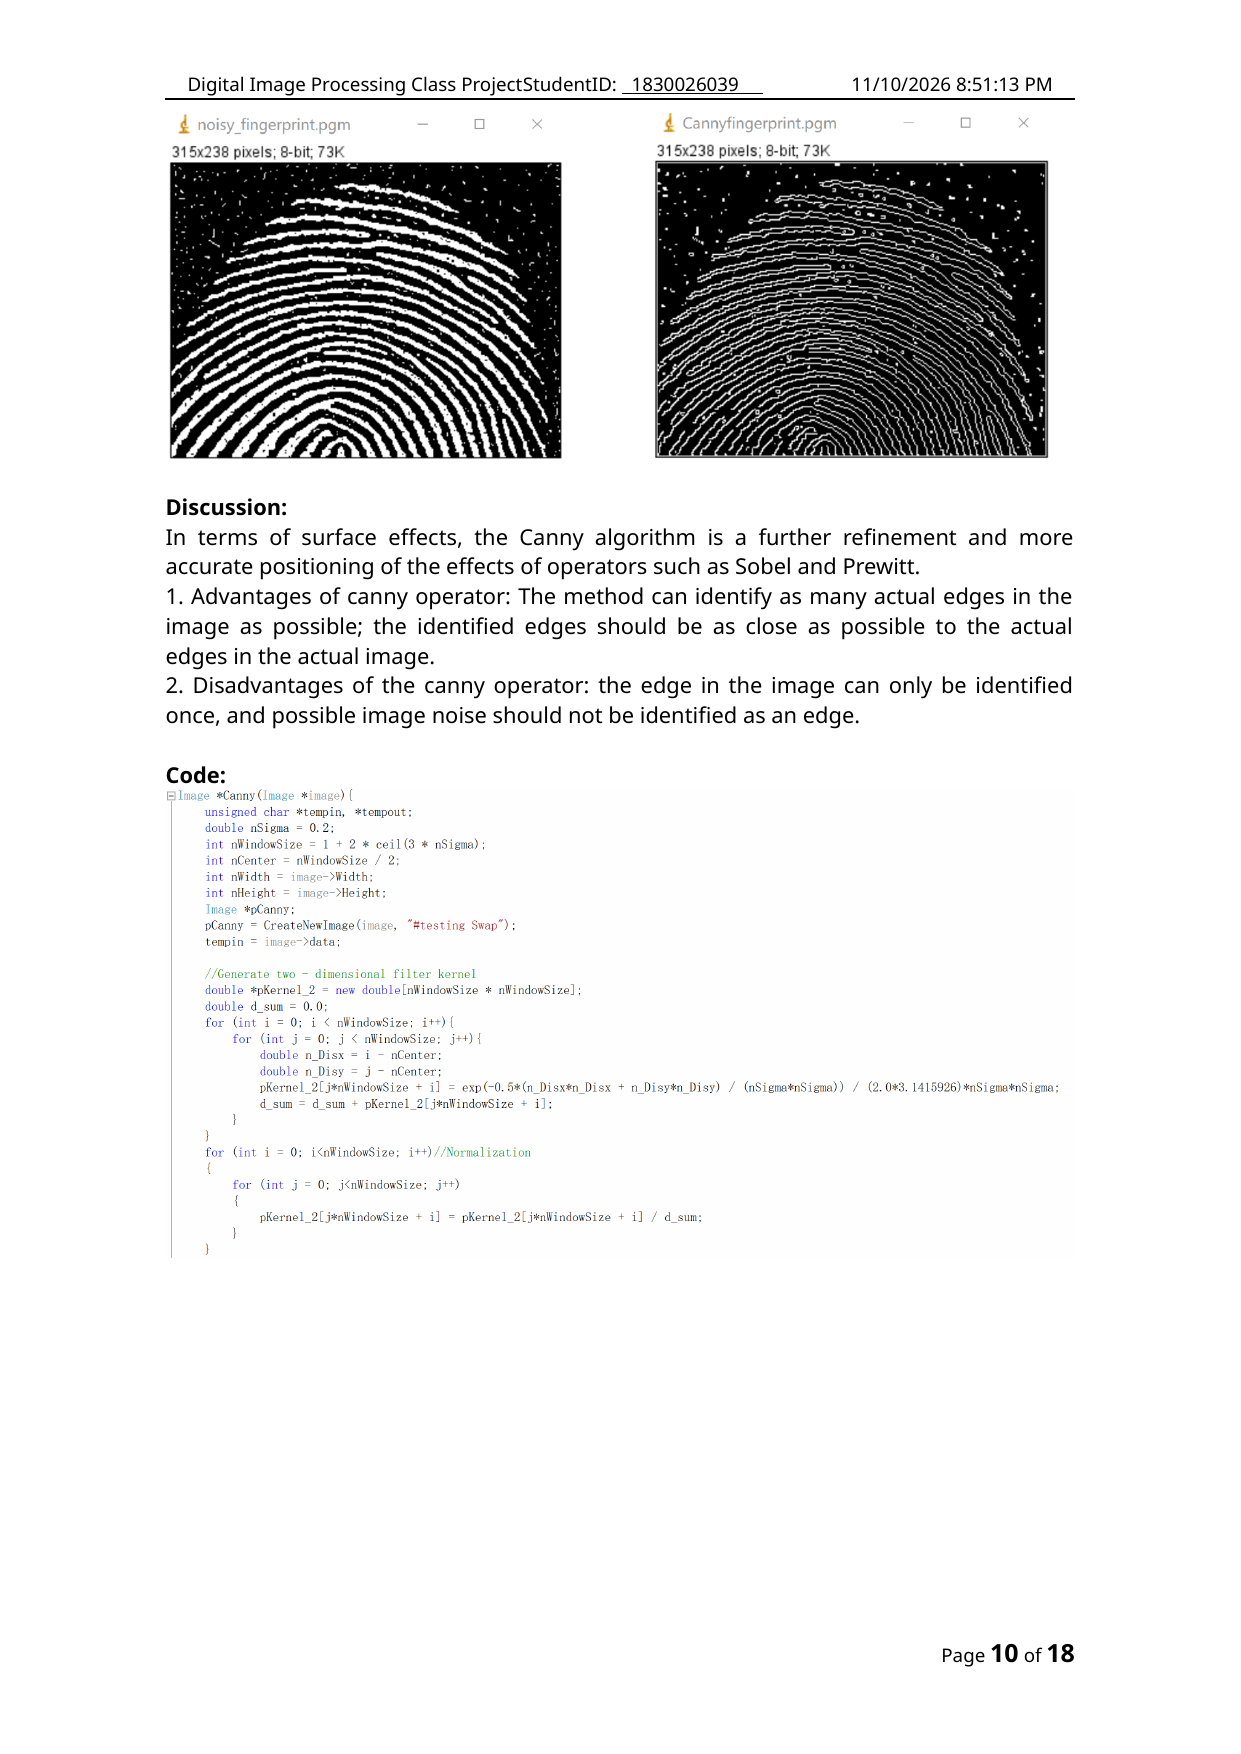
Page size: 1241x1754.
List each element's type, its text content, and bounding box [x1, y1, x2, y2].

text In terms of surface effects, the Canny algorithm is a further refinement and more accurate positioning of the effects of operators such as Sobel and Prewitt. [165, 521, 1075, 581]
text Discussion: [165, 492, 1075, 521]
text Code: [165, 760, 1075, 789]
picture [651, 107, 1051, 462]
text 1. Advantages of canny operator: The method can identify as many actual edges in the image as possible; the identified edges should be as close as possible to the actual edges in the actual image. [165, 581, 1075, 670]
text 2. Disadvantages of the canny operator: the edge in the image can only be identified once, and possible image noise should not be identified as an edge. [165, 670, 1075, 730]
picture [165, 106, 565, 462]
picture [165, 789, 1075, 1258]
